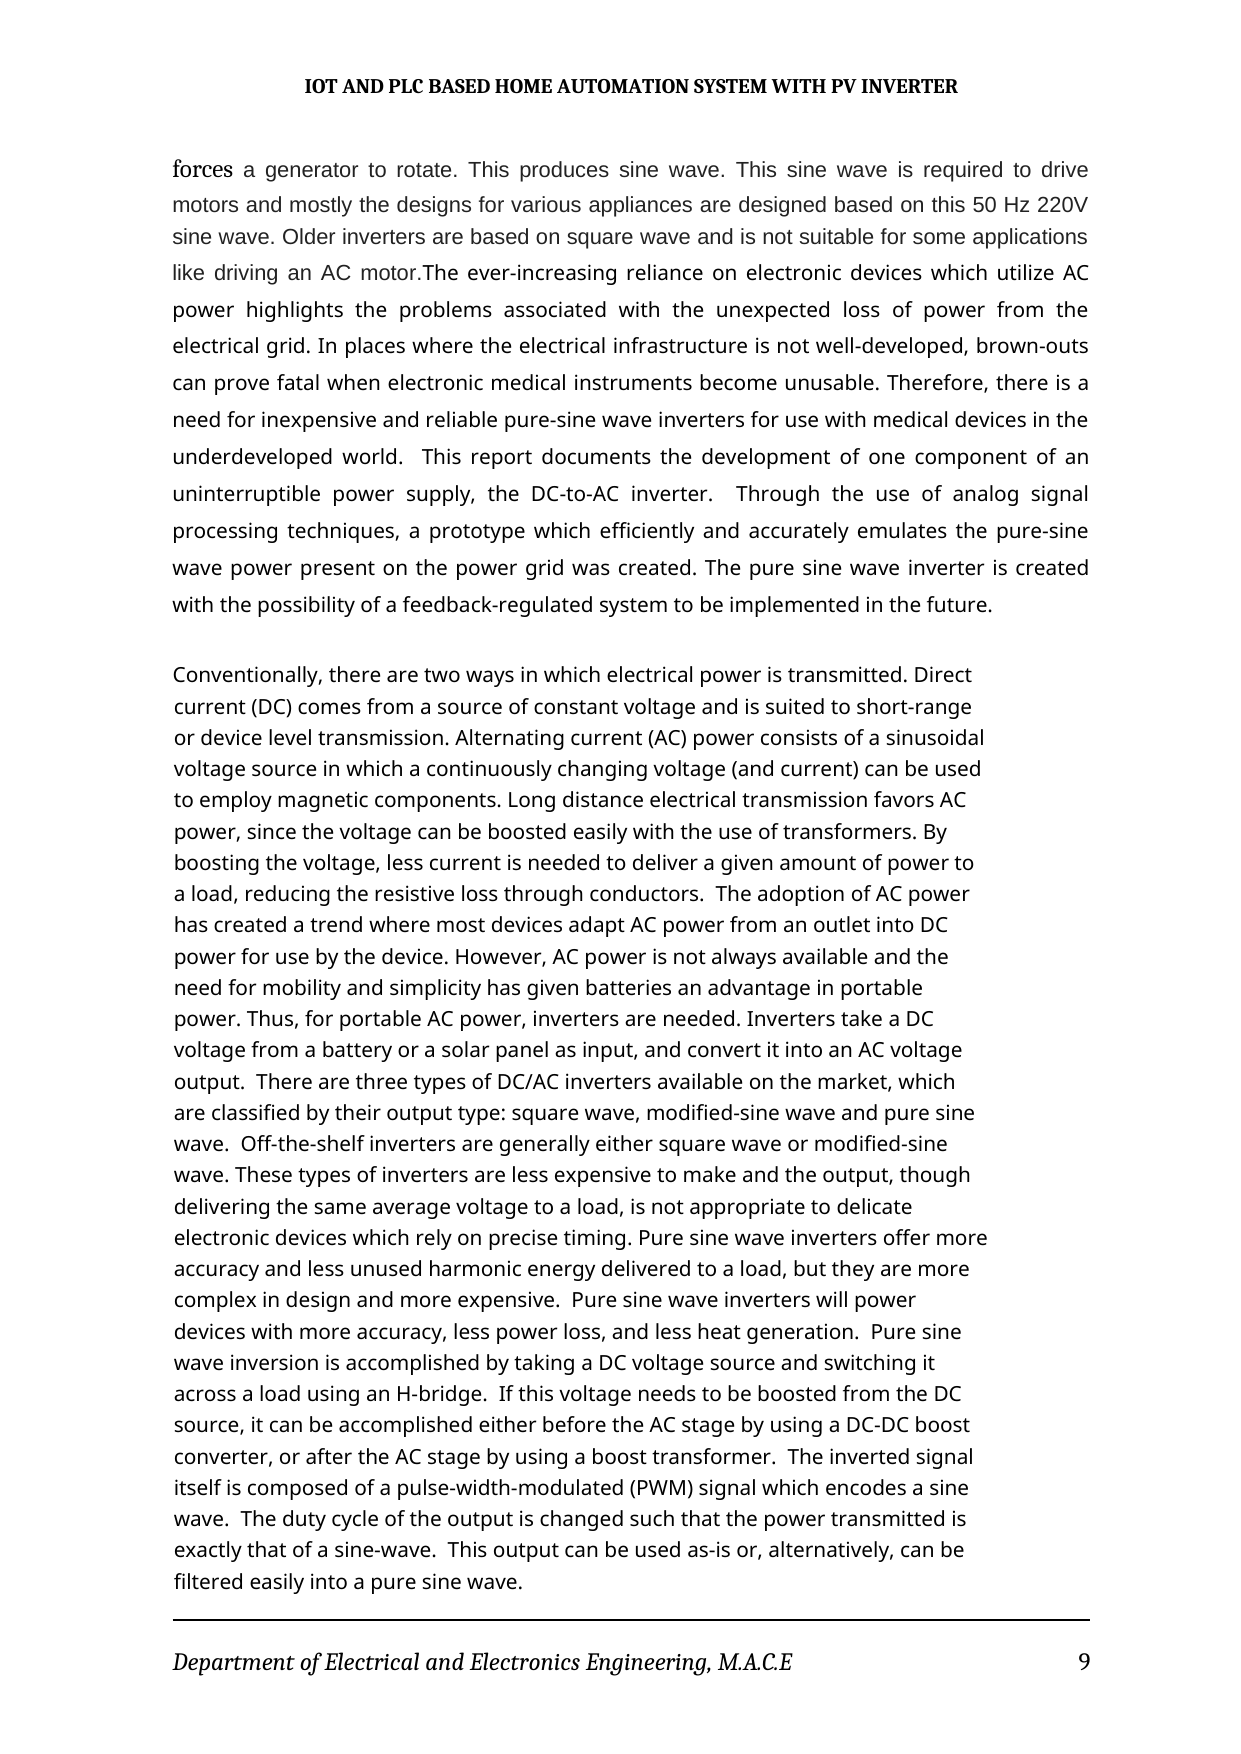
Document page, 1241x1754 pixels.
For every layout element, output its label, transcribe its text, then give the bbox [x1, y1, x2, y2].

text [171, 155, 1090, 618]
text Conventionally, there are two ways in which electrical power is transmitted. Direct current (DC) comes from a source of constant voltage and is suited to short-range or device level transmission. Alternating current (AC) power consists of a sinusoidal voltage source in which a continuously changing voltage (and current) can be used to employ magnetic components. Long distance electrical transmission favors AC power, since the voltage can be boosted easily with the use of transformers. By boosting the voltage, less current is needed to deliver a given amount of power to a load, reducing the resistive loss through conductors. The adoption of AC power has created a trend where most devices adapt AC power from an outlet into DC power for use by the device. However, AC power is not always available and the need for mobility and simplicity has given batteries an advantage in portable power. Thus, for portable AC power, inverters are needed. Inverters take a DC voltage from a battery or a solar panel as input, and convert it into an AC voltage output. There are three types of DC/AC inverters available on the market, which are classified by their output type: square wave, modified-sine wave and pure sine wave. Off-the-shelf inverters are generally either square wave or modified-sine wave. These types of inverters are less expensive to make and the output, though delivering the same average voltage to a load, is not appropriate to delicate electronic devices which rely on precise timing. Pure sine wave inverters offer more accuracy and less unused harmonic energy delivered to a load, but they are more complex in design and more expensive. Pure sine wave inverters will power devices with more accuracy, less power loss, and less heat generation. Pure sine wave inversion is accomplished by taking a DC voltage source and switching it across a load using an H-bridge. If this voltage needs to be boosted from the DC source, it can be accomplished either before the AC stage by using a DC-DC boost converter, or after the AC stage by using a boost transformer. The inverted signal itself is composed of a pulse-width-modulated (PWM) signal which encodes a sine wave. The duty cycle of the output is changed such that the power transmitted is exactly that of a sine-wave. This output can be used as-is or, alternatively, can be filtered easily into a pure sine wave. [172, 661, 991, 1595]
